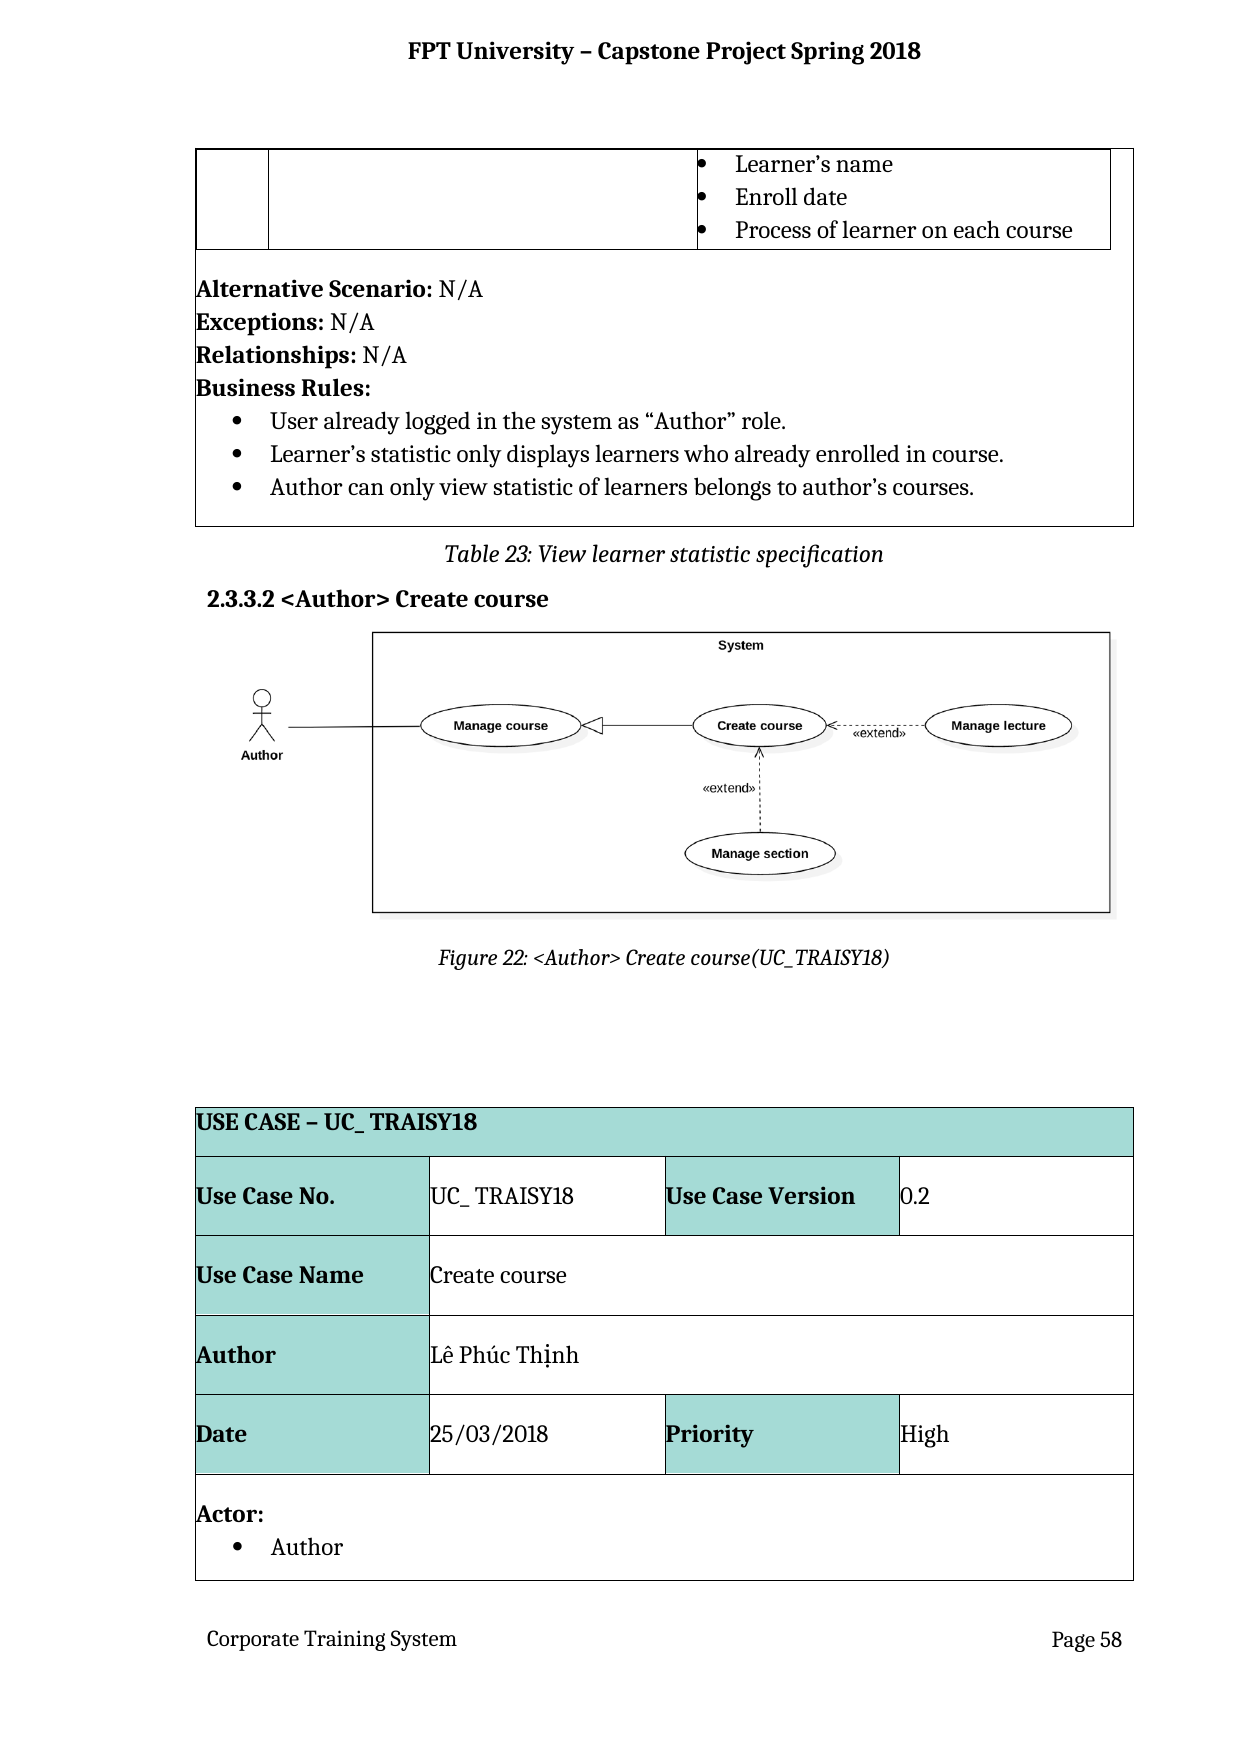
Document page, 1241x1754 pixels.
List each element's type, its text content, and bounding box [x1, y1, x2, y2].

table_header USE CASE – UC_ TRAISY18 [196, 1108, 1133, 1156]
table_cell Priority [666, 1395, 899, 1473]
table_cell 25/03/2018 [430, 1395, 665, 1473]
text 2.3.3.2 <Author> Create course [207, 585, 1122, 614]
table_cell 0.2 [900, 1157, 1133, 1235]
table_cell High [900, 1395, 1133, 1473]
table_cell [196, 1475, 1133, 1580]
table_cell Use Case No. [196, 1157, 429, 1235]
table_cell Use Case Version [666, 1157, 899, 1235]
table_cell Use Case Name [196, 1236, 429, 1314]
table_cell Date [196, 1395, 429, 1473]
text Figure 22: <Author> Create course(UC_TRAISY18) [207, 945, 1122, 971]
table_cell Lê Phúc Thịnh [430, 1316, 1133, 1394]
table_cell UC_ TRAISY18 [430, 1157, 665, 1235]
table_cell Create course [430, 1236, 1133, 1314]
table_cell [196, 149, 1133, 526]
table_cell Author [196, 1316, 429, 1394]
picture [206, 618, 1123, 926]
